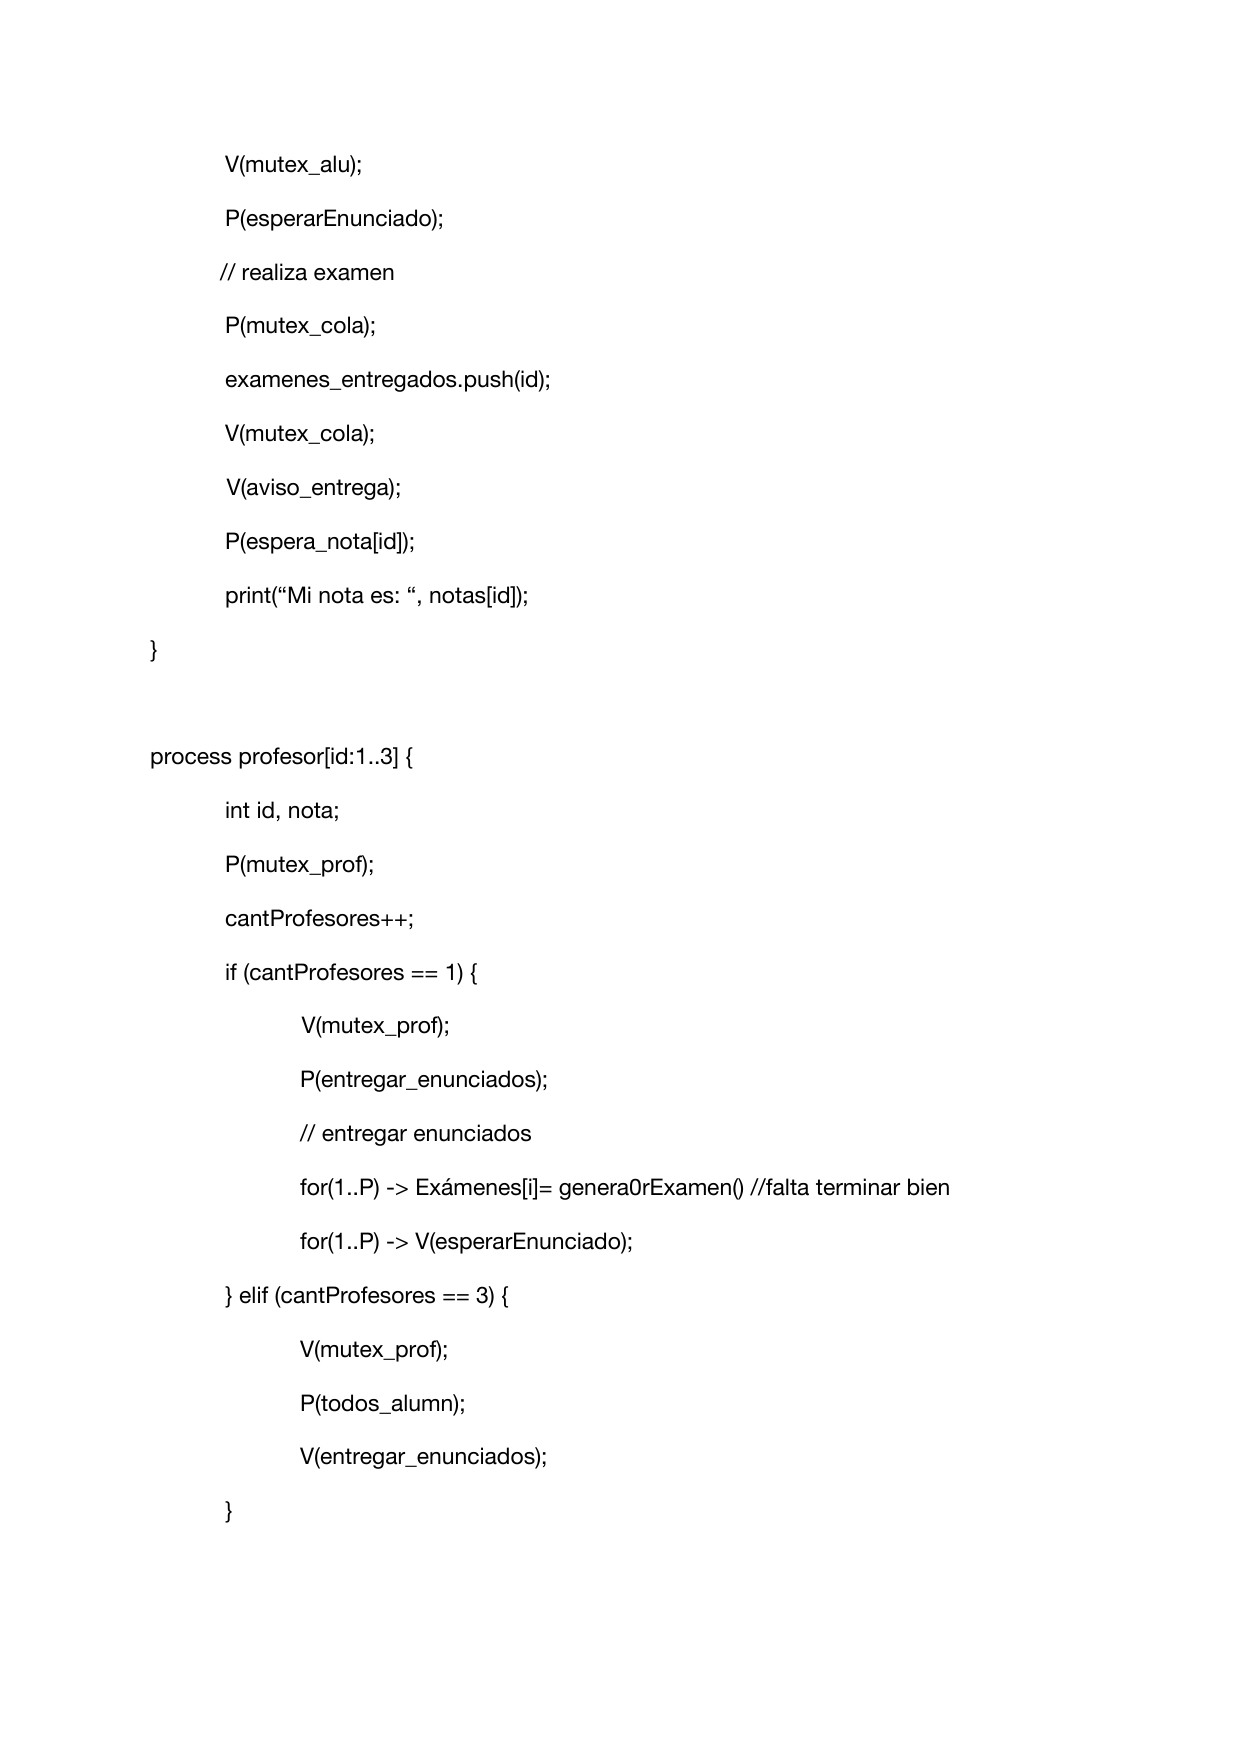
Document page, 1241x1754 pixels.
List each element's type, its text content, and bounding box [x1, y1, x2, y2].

text print(“Mi nota es: “, notas[id]); [150, 581, 1090, 610]
text P(esperarEnunciado); [150, 204, 1090, 233]
text for(1..P) -> Exámenes[i]= genera0rExamen() //falta terminar bien [150, 1173, 1090, 1202]
text V(mutex_prof); [150, 1335, 1090, 1364]
text if (cantProfesores == 1) { [150, 958, 1090, 987]
text int id, nota; [150, 796, 1090, 825]
text } [150, 1496, 1090, 1525]
text examenes_entregados.push(id); [150, 365, 1090, 394]
text // realiza examen [150, 258, 1090, 287]
text P(mutex_prof); [150, 850, 1090, 879]
text } elif (cantProfesores == 3) { [150, 1281, 1090, 1310]
text V(mutex_cola); [150, 419, 1090, 448]
text // entregar enunciados [150, 1119, 1090, 1148]
text process profesor[id:1..3] { [150, 742, 1090, 771]
text V(entregar_enunciados); [150, 1442, 1090, 1471]
text P(todos_alumn); [150, 1389, 1090, 1417]
text V(mutex_prof); [150, 1012, 1090, 1041]
text P(espera_nota[id]); [150, 527, 1090, 556]
text V(aviso_entrega); [150, 473, 1090, 502]
text } [150, 635, 1090, 663]
text for(1..P) -> V(esperarEnunciado); [150, 1227, 1090, 1256]
text P(entregar_enunciados); [150, 1066, 1090, 1094]
text P(mutex_cola); [150, 312, 1090, 340]
text V(mutex_alu); [150, 150, 1090, 179]
text cantProfesores++; [150, 904, 1090, 933]
